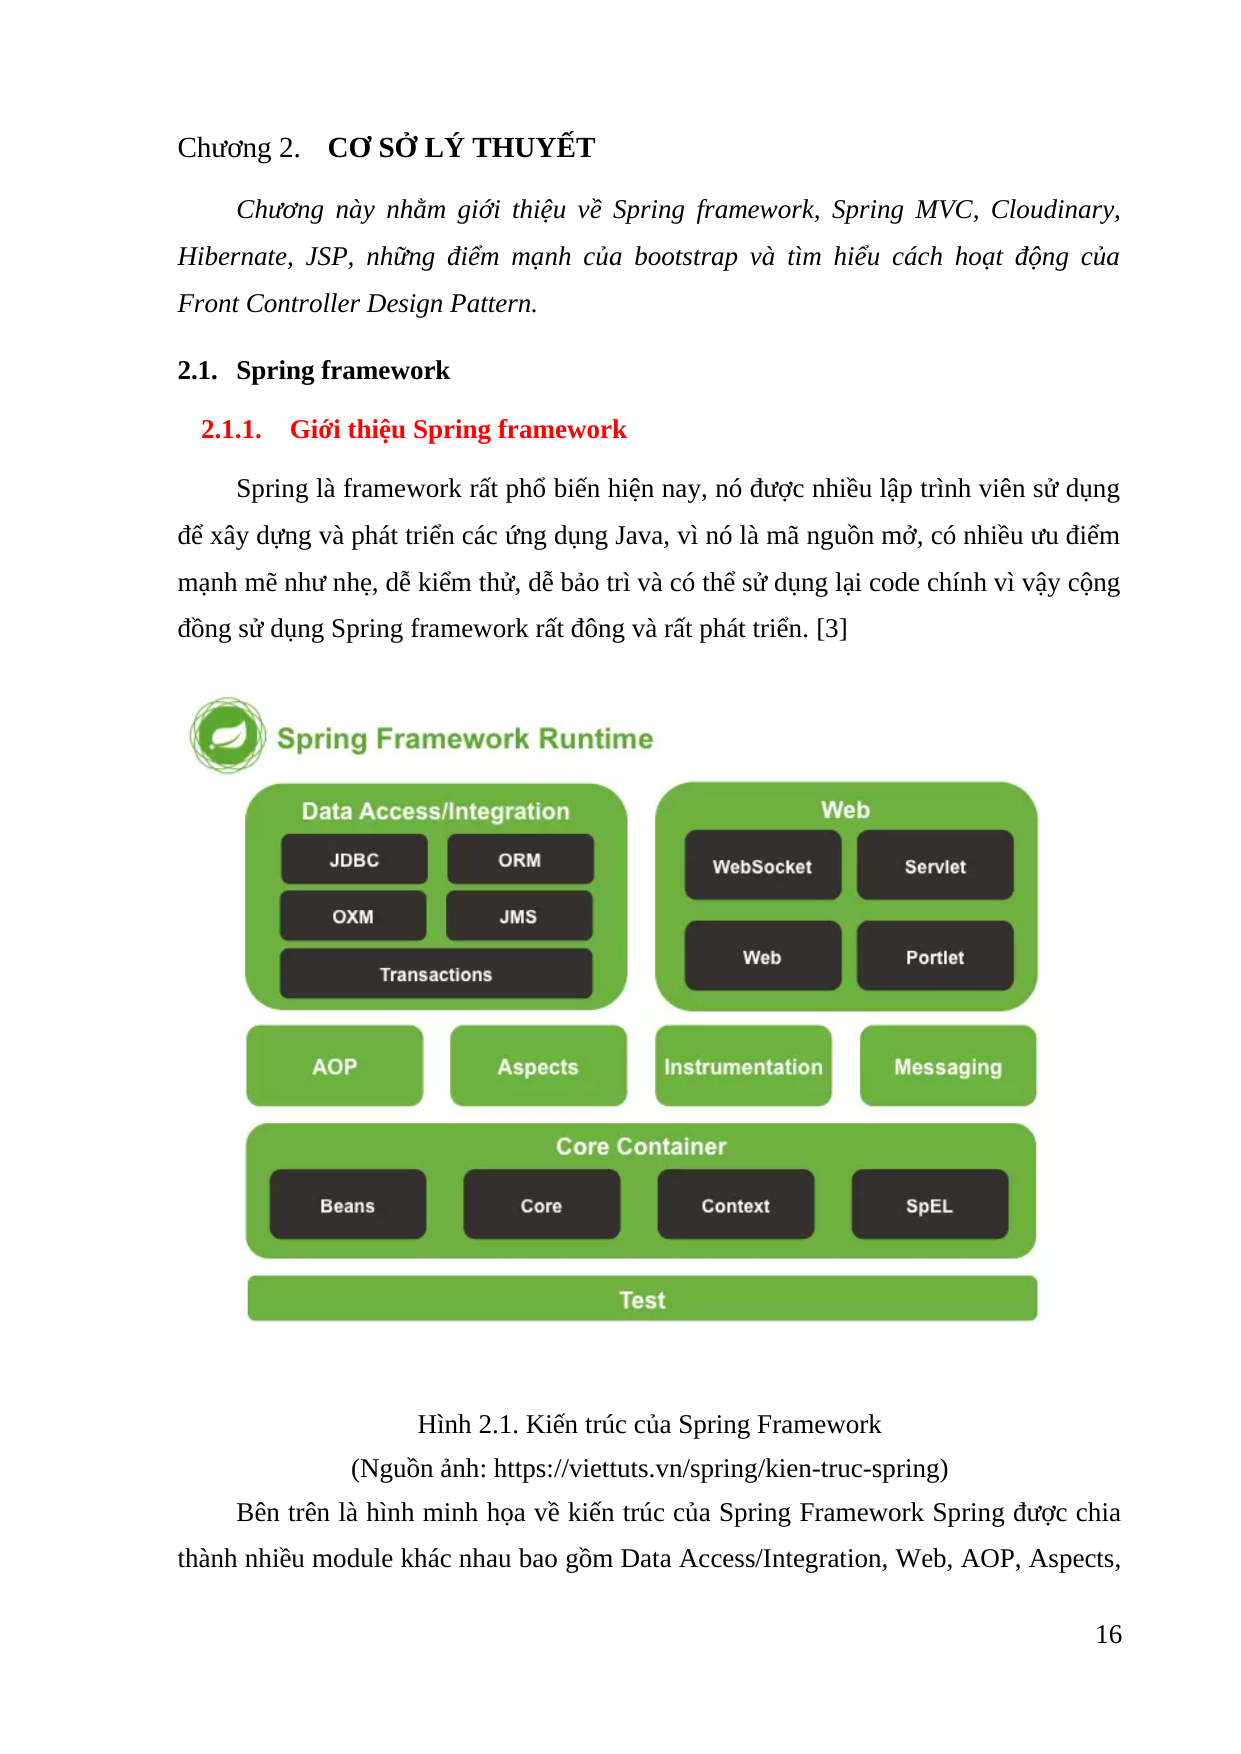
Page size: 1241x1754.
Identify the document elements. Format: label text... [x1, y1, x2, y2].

text Spring là framework rất phổ biến hiện nay, nó được nhiều lập trình viên sử dụng để xây dựng và phát triển các ứng dụng Java, vì nó là mã nguồn mở, có nhiều ưu điểm mạnh mẽ như nhẹ, dễ kiểm thử, dễ bảo trì và có thể sử dụng lại code chính vì vậy cộng đồng sử dụng Spring framework rất đông và rất phát triển. [177, 473, 1122, 644]
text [177, 1496, 1122, 1573]
subtitle Giới thiệu Spring framework [201, 413, 1122, 444]
text (Nguồn ảnh: https://viettuts.vn/spring/kien-truc-spring) [177, 1452, 1122, 1483]
text Chương này nhằm giới thiệu về Spring framework, Spring MVC, Cloudinary, Hibernate, JSP, những điểm mạnh của bootstrap và tìm hiểu cách hoạt động của Front Controller Design Pattern. [177, 193, 1122, 318]
subtitle Spring framework [177, 354, 1122, 385]
subtitle CƠ SỞ LÝ THUYẾT [177, 131, 1122, 164]
text Hình 2.1. Kiến trúc của Spring Framework [177, 1408, 1122, 1439]
